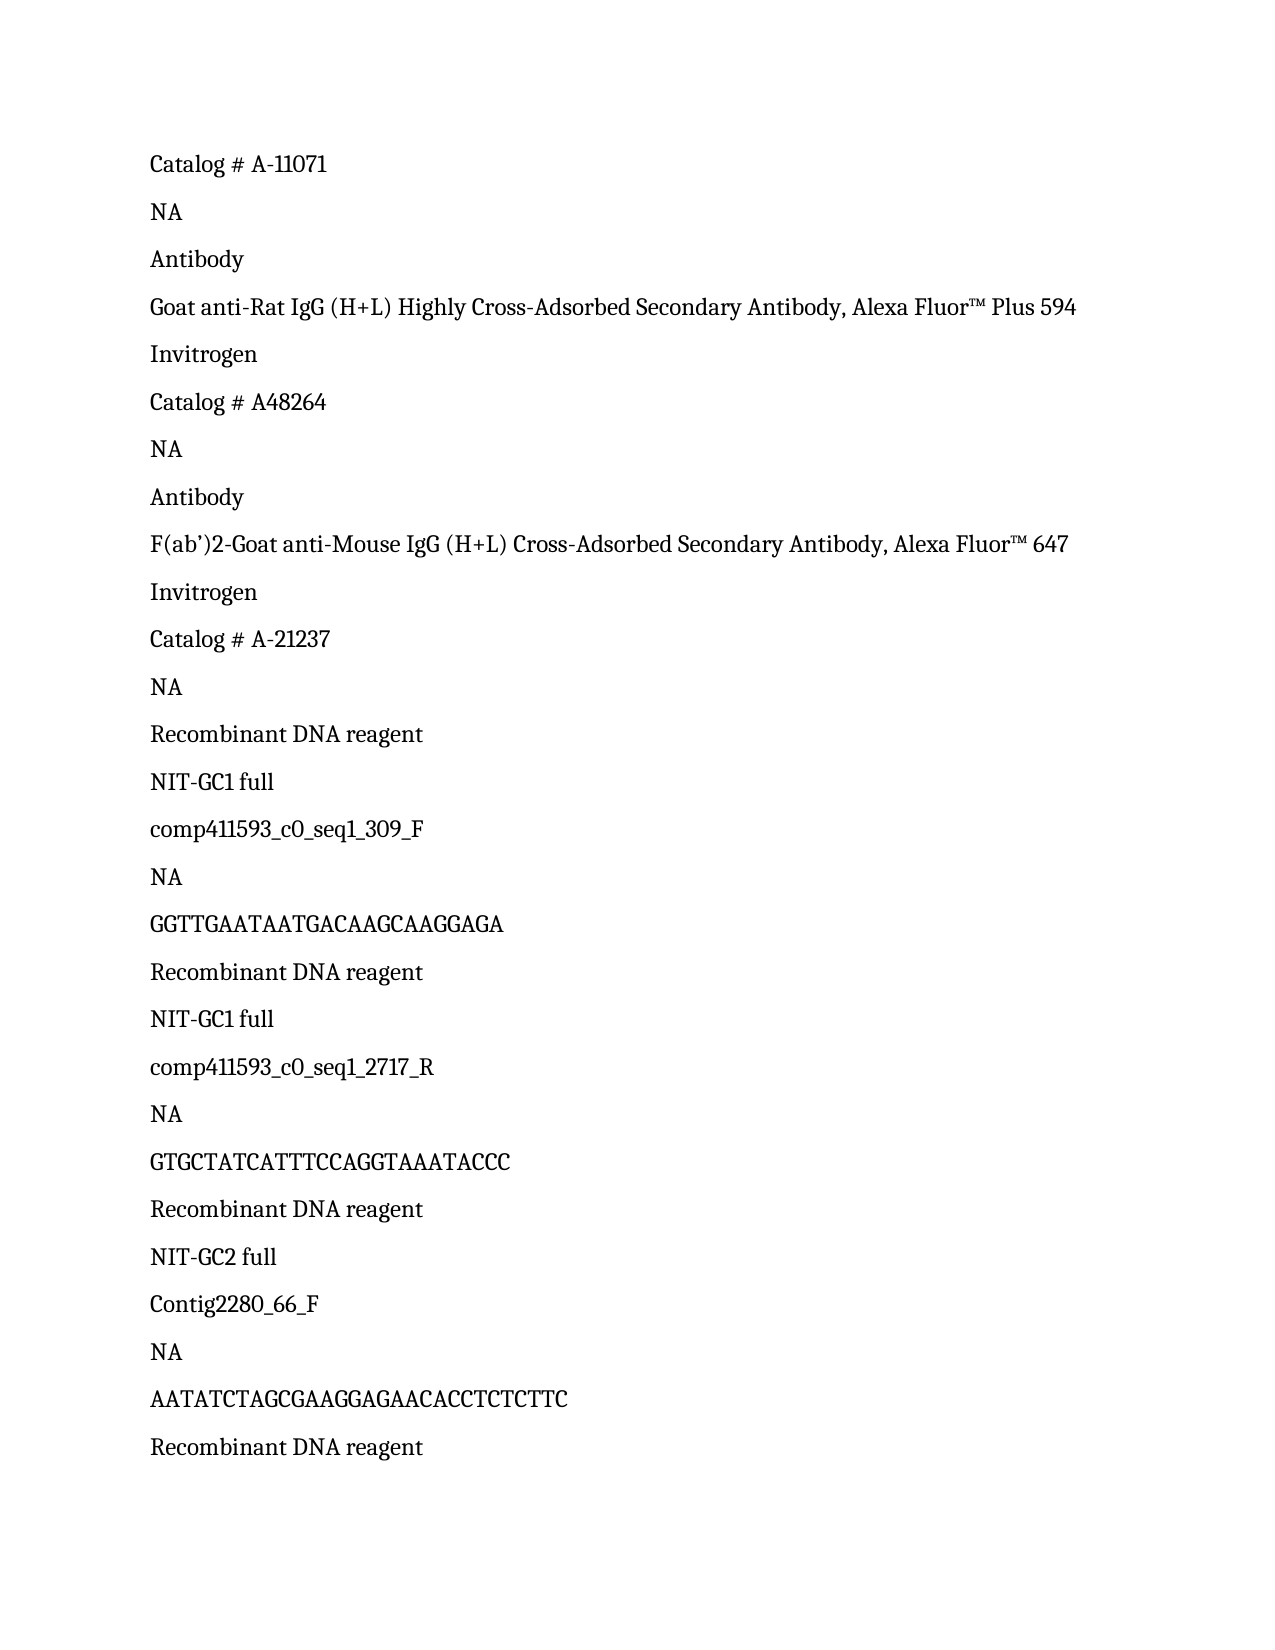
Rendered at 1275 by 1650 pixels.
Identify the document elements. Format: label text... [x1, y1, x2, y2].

text NA [150, 672, 1125, 701]
text NIT-GC1 full [150, 767, 1125, 796]
text Recombinant DNA reagent [150, 720, 1125, 749]
text Recombinant DNA reagent [150, 957, 1125, 986]
text Catalog # A-21237 [150, 625, 1125, 654]
text GTGCTATCATTTCCAGGTAAATACCC [150, 1147, 1125, 1176]
text NIT-GC1 full [150, 1005, 1125, 1034]
text Recombinant DNA reagent [150, 1195, 1125, 1224]
text NA [150, 862, 1125, 891]
text Invitrogen [150, 340, 1125, 369]
text NA [150, 435, 1125, 464]
text NA [150, 197, 1125, 226]
text GGTTGAATAATGACAAGCAAGGAGA [150, 910, 1125, 939]
text Invitrogen [150, 577, 1125, 606]
text Antibody [150, 482, 1125, 511]
text Antibody [150, 245, 1125, 274]
text comp411593_c0_seq1_2717_R [150, 1052, 1125, 1081]
text comp411593_c0_seq1_309_F [150, 815, 1125, 844]
text AATATCTAGCGAAGGAGAACACCTCTCTTC [150, 1385, 1125, 1414]
text Contig2280_66_F [150, 1290, 1125, 1319]
text NIT-GC2 full [150, 1242, 1125, 1271]
text Recombinant DNA reagent [150, 1432, 1125, 1461]
text F(ab’)2-Goat anti-Mouse IgG (H+L) Cross-Adsorbed Secondary Antibody, Alexa Fluor™ 647 [150, 530, 1125, 559]
text Goat anti-Rat IgG (H+L) Highly Cross-Adsorbed Secondary Antibody, Alexa Fluor™ Plus 594 [150, 292, 1125, 321]
text Catalog # A-11071 [150, 150, 1125, 179]
text NA [150, 1337, 1125, 1366]
text NA [150, 1100, 1125, 1129]
text Catalog # A48264 [150, 387, 1125, 416]
